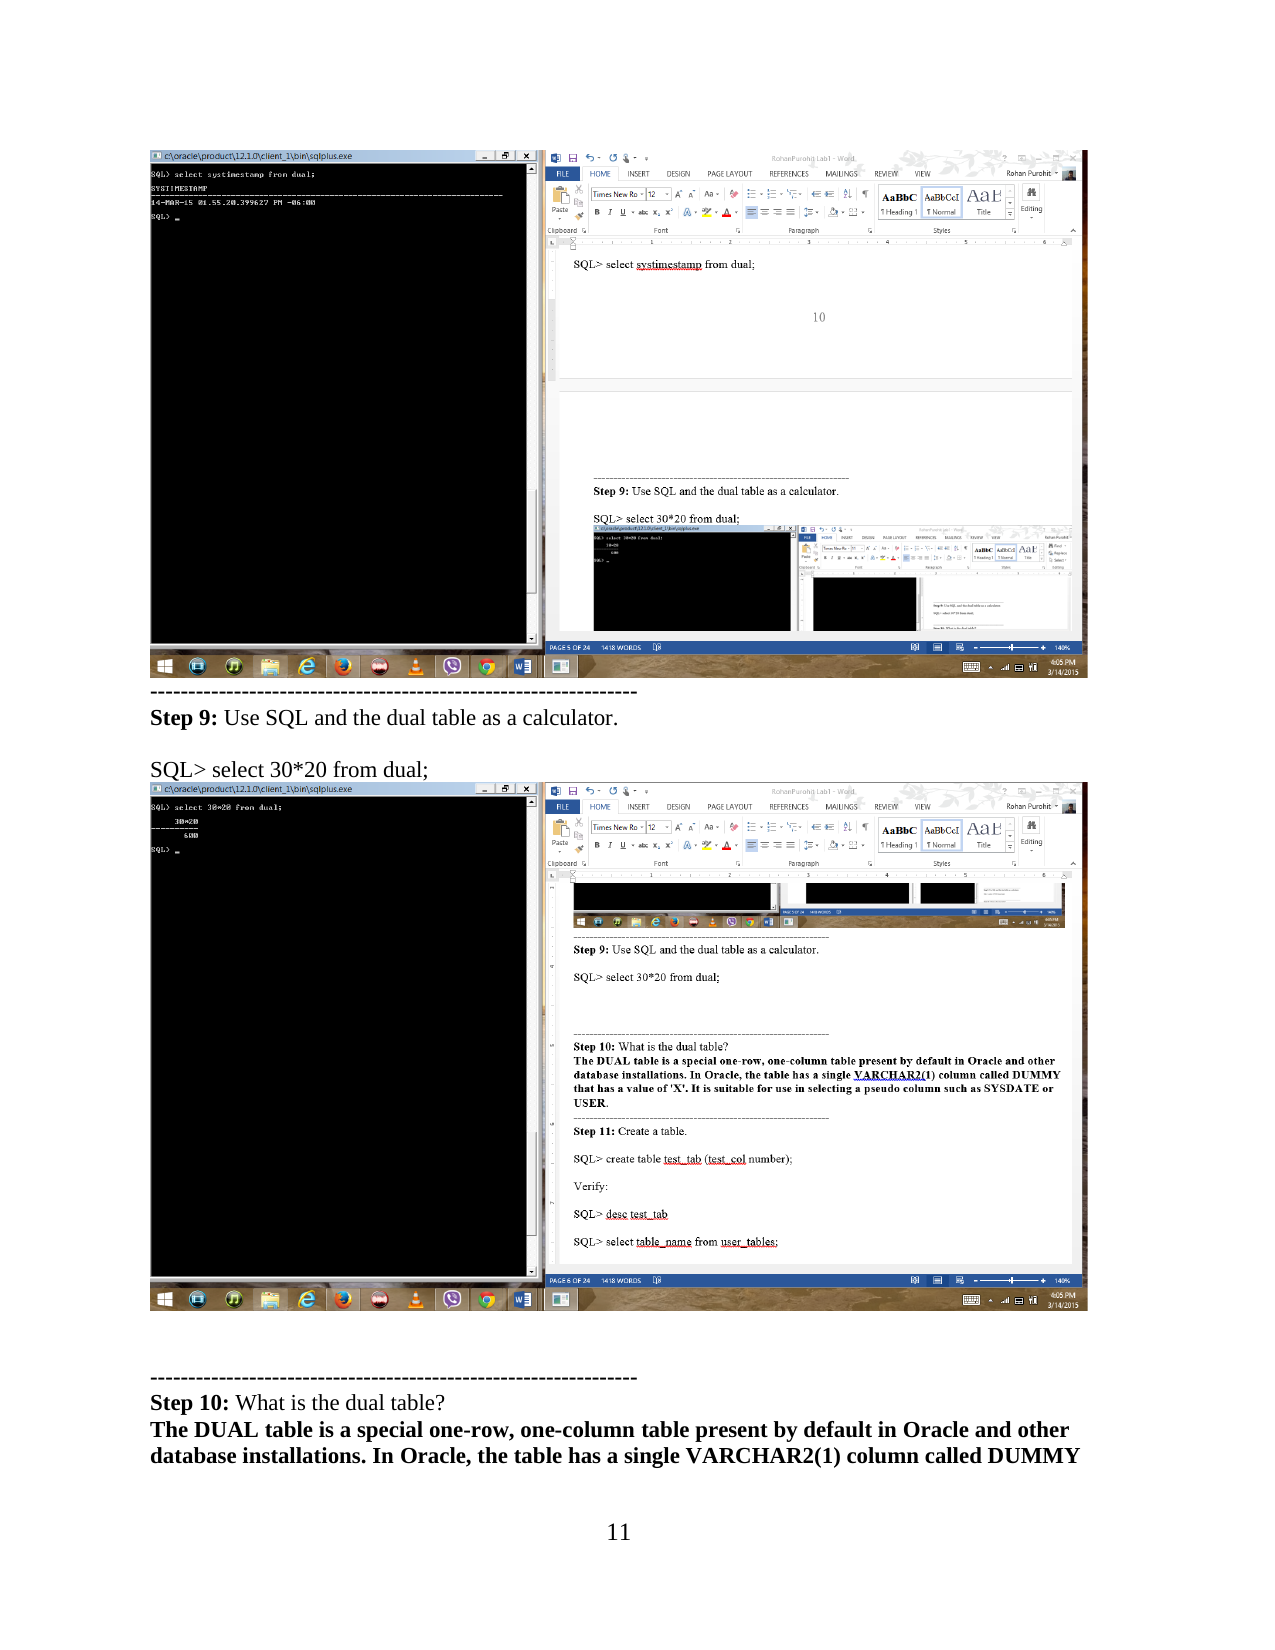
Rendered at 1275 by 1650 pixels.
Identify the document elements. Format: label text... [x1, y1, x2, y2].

picture [150, 782, 1088, 1311]
text Step 10: What is the dual table? [150, 1389, 1087, 1416]
text Step 9: Use SQL and the dual table as a calculator. [150, 704, 1087, 730]
text SQL> select 30*20 from dual; [150, 756, 1087, 782]
text ---------------------------------------------------------------- [150, 1363, 1087, 1389]
text ---------------------------------------------------------------- [150, 678, 1087, 704]
picture [150, 150, 1088, 678]
